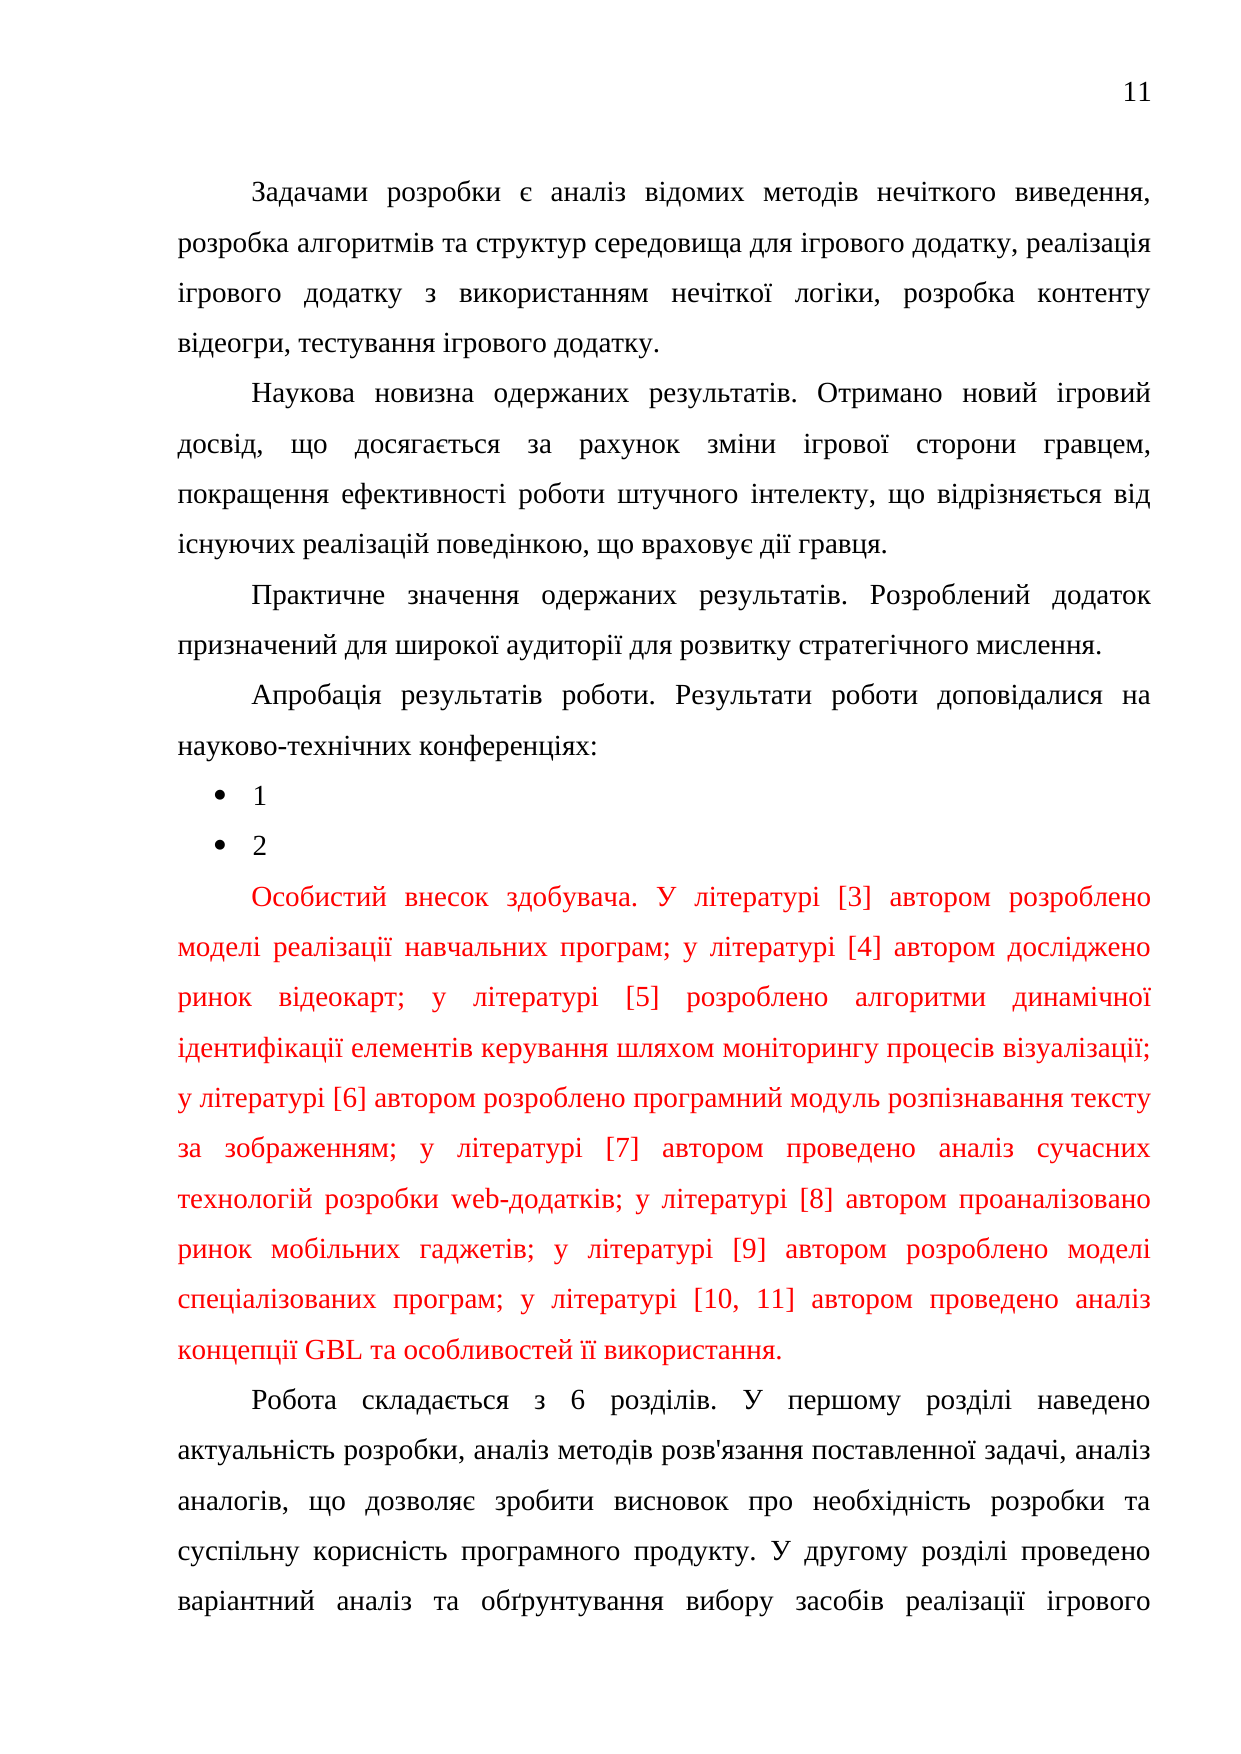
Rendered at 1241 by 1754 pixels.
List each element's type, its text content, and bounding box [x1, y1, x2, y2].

text Наукова новизна одержаних результатів. Отримано новий ігровий досвід, що досягається за рахунок зміни ігрової сторони гравцем, покращення ефективності роботи штучного інтелекту, що відрізняється від існуючих реалізацій поведінкою, що враховує дії гравця. [177, 376, 1152, 560]
list 1 [215, 778, 1152, 812]
text Задачами розробки є аналіз відомих методів нечіткого виведення, розробка алгоритмів та структур середовища для ігрового додатку, реалізація ігрового додатку з використанням нечіткої логіки, розробка контенту відеогри, тестування ігрового додатку. [177, 174, 1152, 359]
text Особистий внесок здобувача. У літературі [3] автором розроблено моделі реалізації навчальних програм; у літературі [4] автором досліджено ринок відеокарт; у літературі [5] розроблено алгоритми динамічної ідентифікації елементів керування шляхом моніторингу процесів візуалізації; у літературі [6] автором розроблено програмний модуль розпізнавання тексту за зображенням; у літературі [7] автором проведено аналіз сучасних технологій розробки web-додатків; у літературі [8] автором проаналізовано ринок мобільних гаджетів; у літературі [9] автором розроблено моделі спеціалізованих програм; у літературі [10, 11] автором проведено аналіз концепції GBL та особливостей її використання. [177, 879, 1152, 1365]
list 2 [215, 828, 1152, 862]
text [177, 1382, 1152, 1617]
text Апробація результатів роботи. Результати роботи доповідалися на науково-технічних конференціях: [177, 677, 1152, 761]
text Практичне значення одержаних результатів. Розроблений додаток призначений для широкої аудиторії для розвитку стратегічного мислення. [177, 577, 1152, 661]
